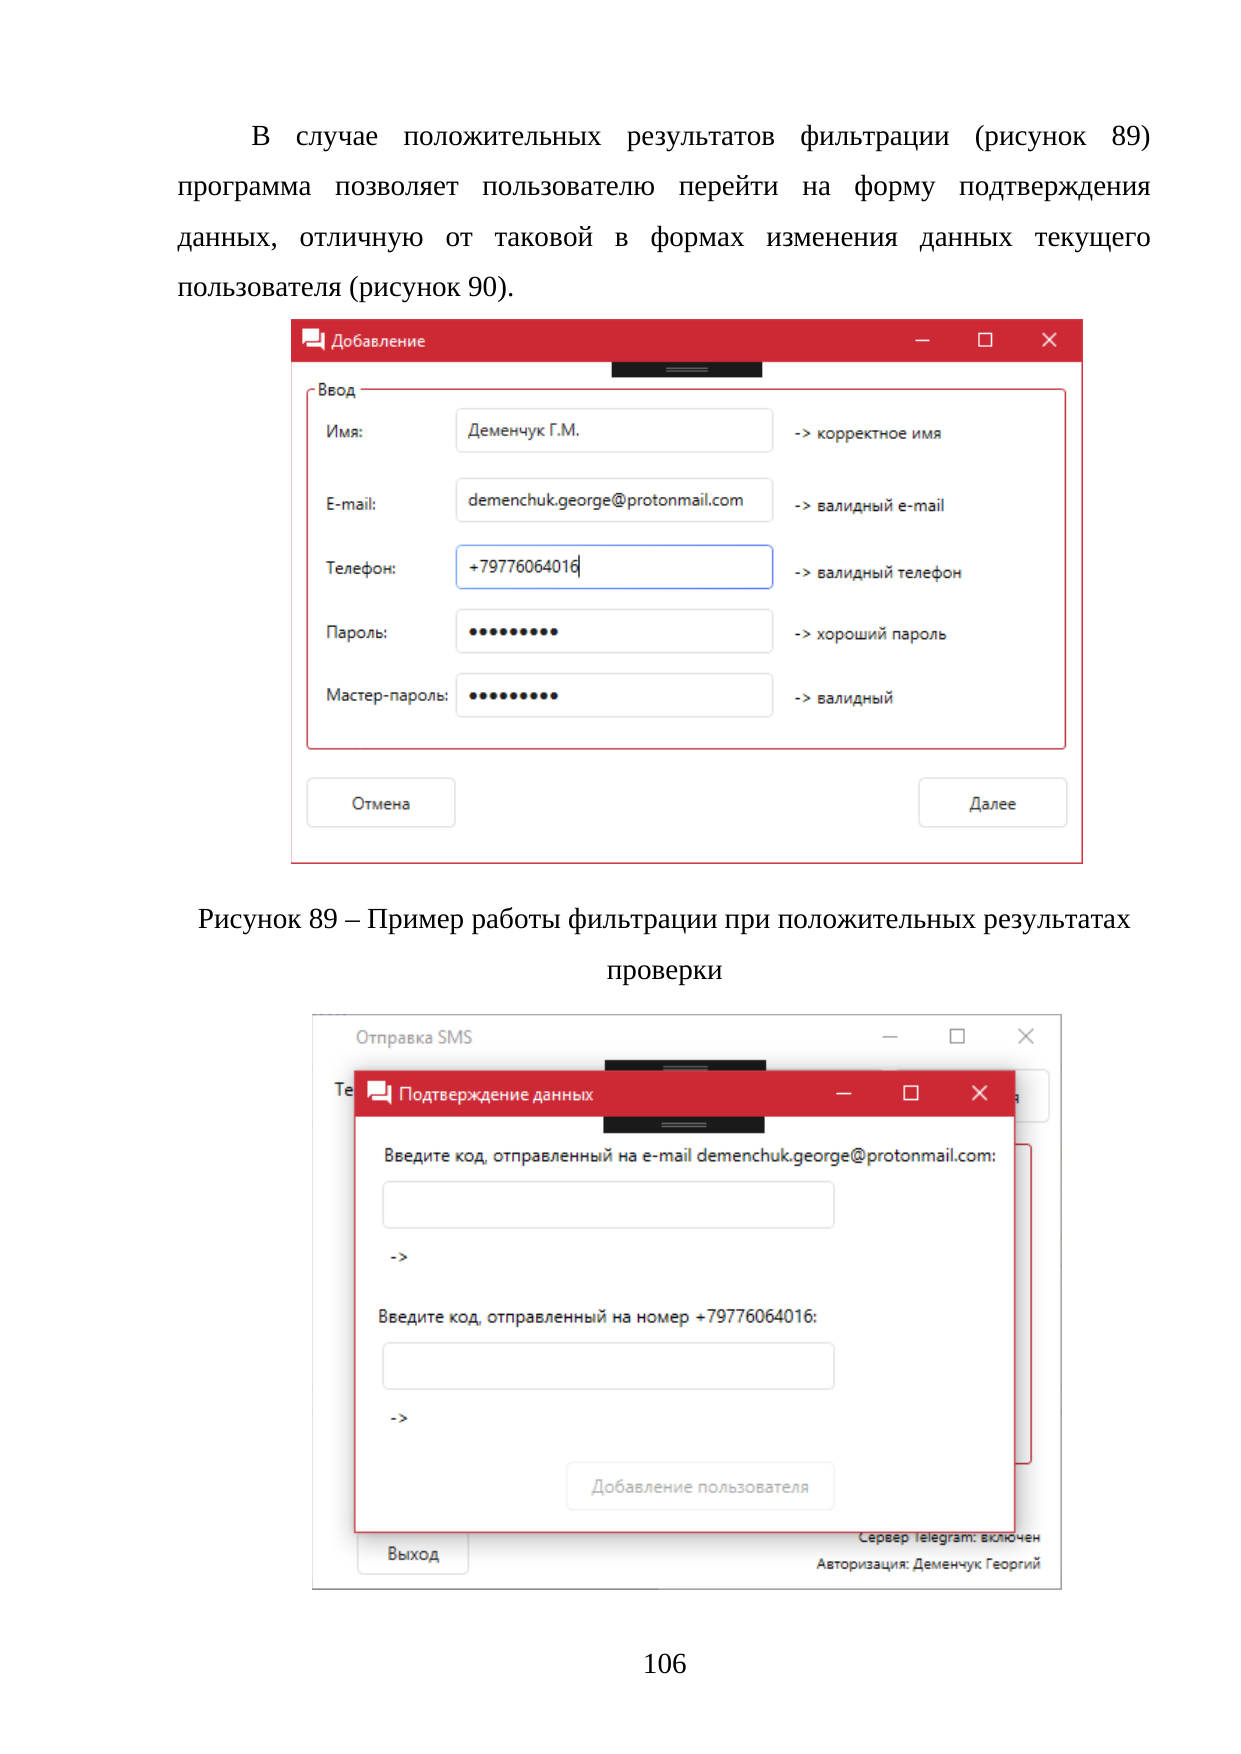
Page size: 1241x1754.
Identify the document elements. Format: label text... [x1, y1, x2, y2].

picture [291, 319, 1083, 864]
text Рисунок 89 – Пример работы фильтрации при положительных результатах проверки [177, 902, 1152, 986]
text В случае положительных результатов фильтрации (рисунок 89) программа позволяет пользователю перейти на форму подтверждения данных, отличную от таковой в формах изменения данных текущего пользователя (рисунок 90). [177, 118, 1152, 303]
picture [312, 1014, 1062, 1590]
